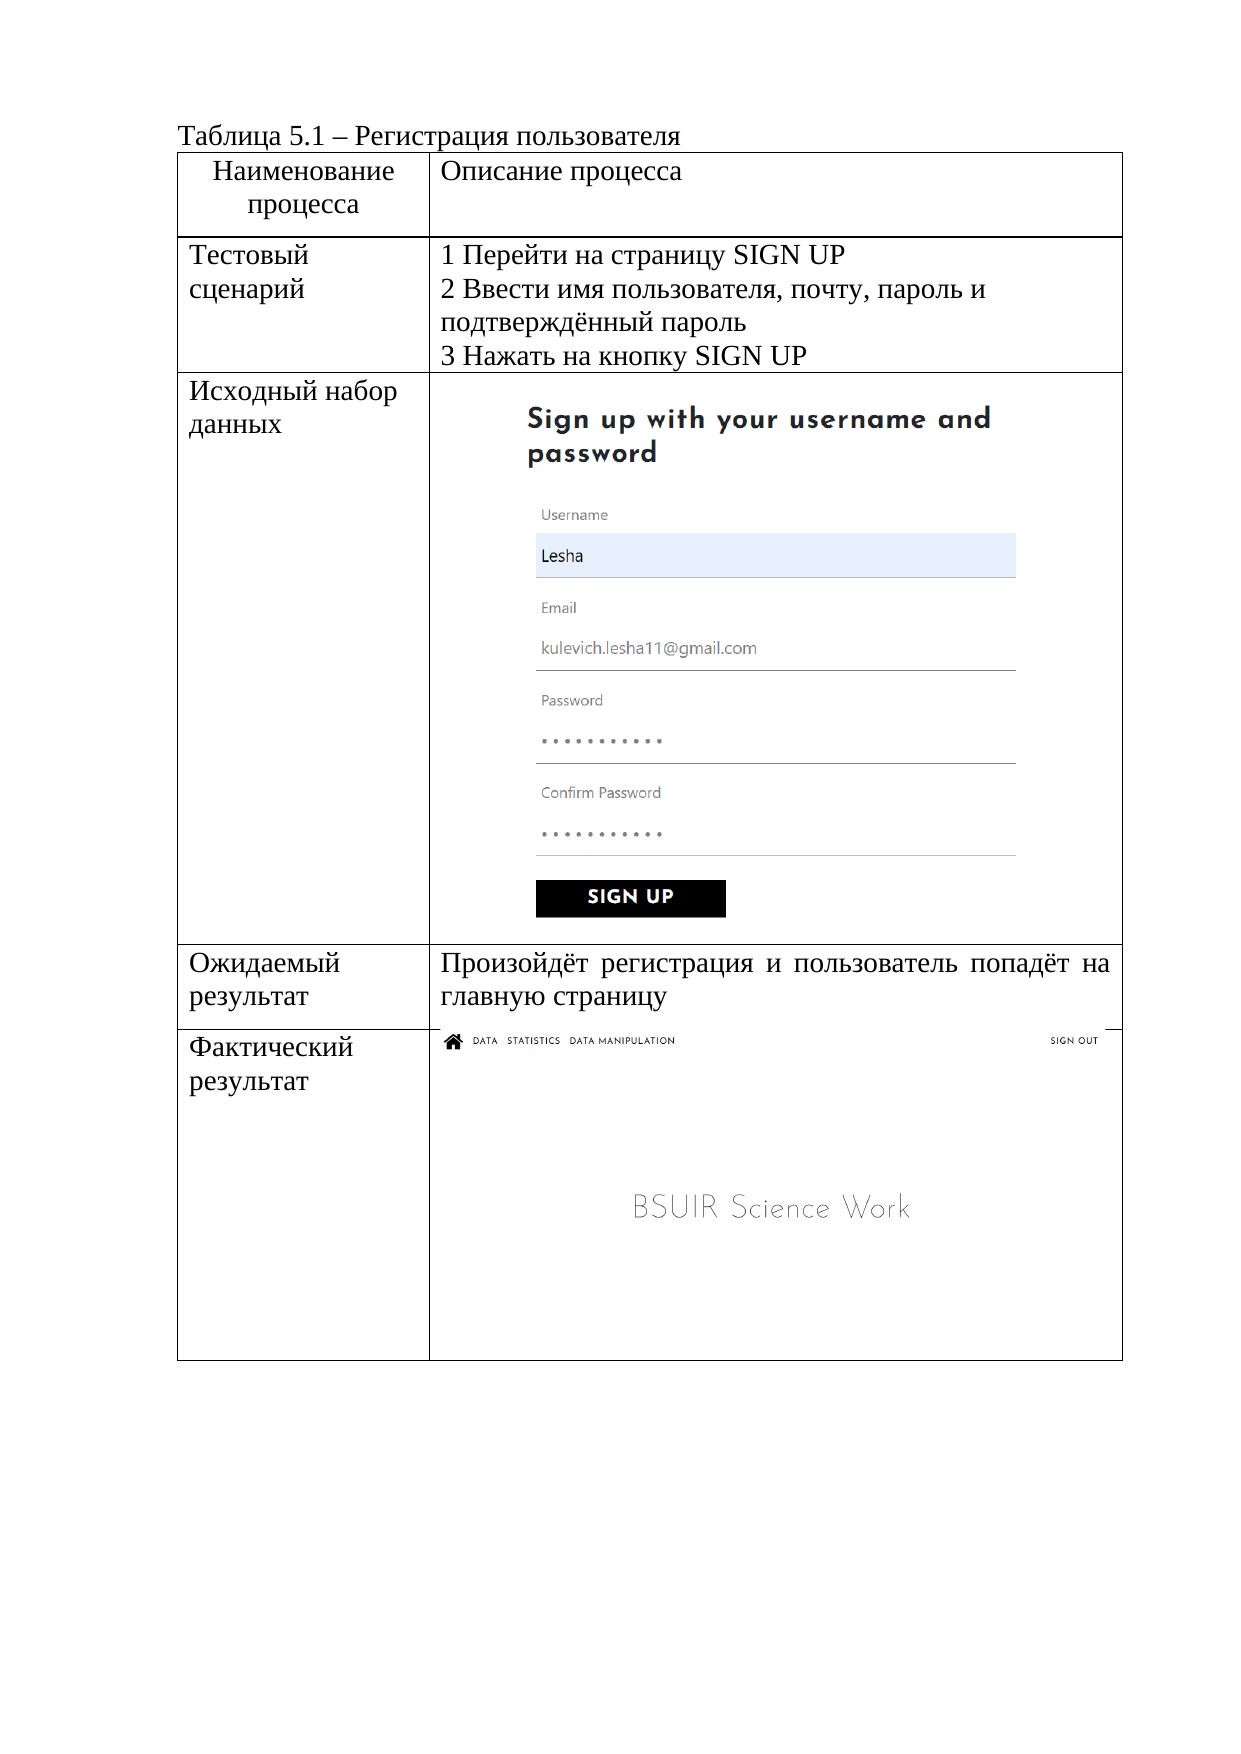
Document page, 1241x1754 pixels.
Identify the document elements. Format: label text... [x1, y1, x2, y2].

table_header Наименование процесса [178, 153, 429, 236]
table_cell [430, 373, 1122, 944]
table_cell Тестовый сценарий [178, 238, 429, 372]
text Таблица 5.1 – Регистрация пользователя [177, 118, 1181, 152]
table_cell Произойдёт регистрация и пользователь попадёт на главную страницу [430, 945, 1122, 1028]
table_cell 1 Перейти на страницу SIGN UP 2 Ввести имя пользователя, почту, пароль и подтверждённый пароль 3 Нажать на кнопку SIGN UP [430, 238, 1122, 372]
picture [440, 1029, 1106, 1344]
table_cell Исходный набор данных [178, 373, 429, 944]
table_header Описание процесса [430, 153, 1122, 236]
table_cell Ожидаемый результат [178, 945, 429, 1028]
table_cell Фактический результат [178, 1030, 429, 1360]
picture [514, 397, 1037, 927]
table_cell [430, 1030, 1122, 1360]
